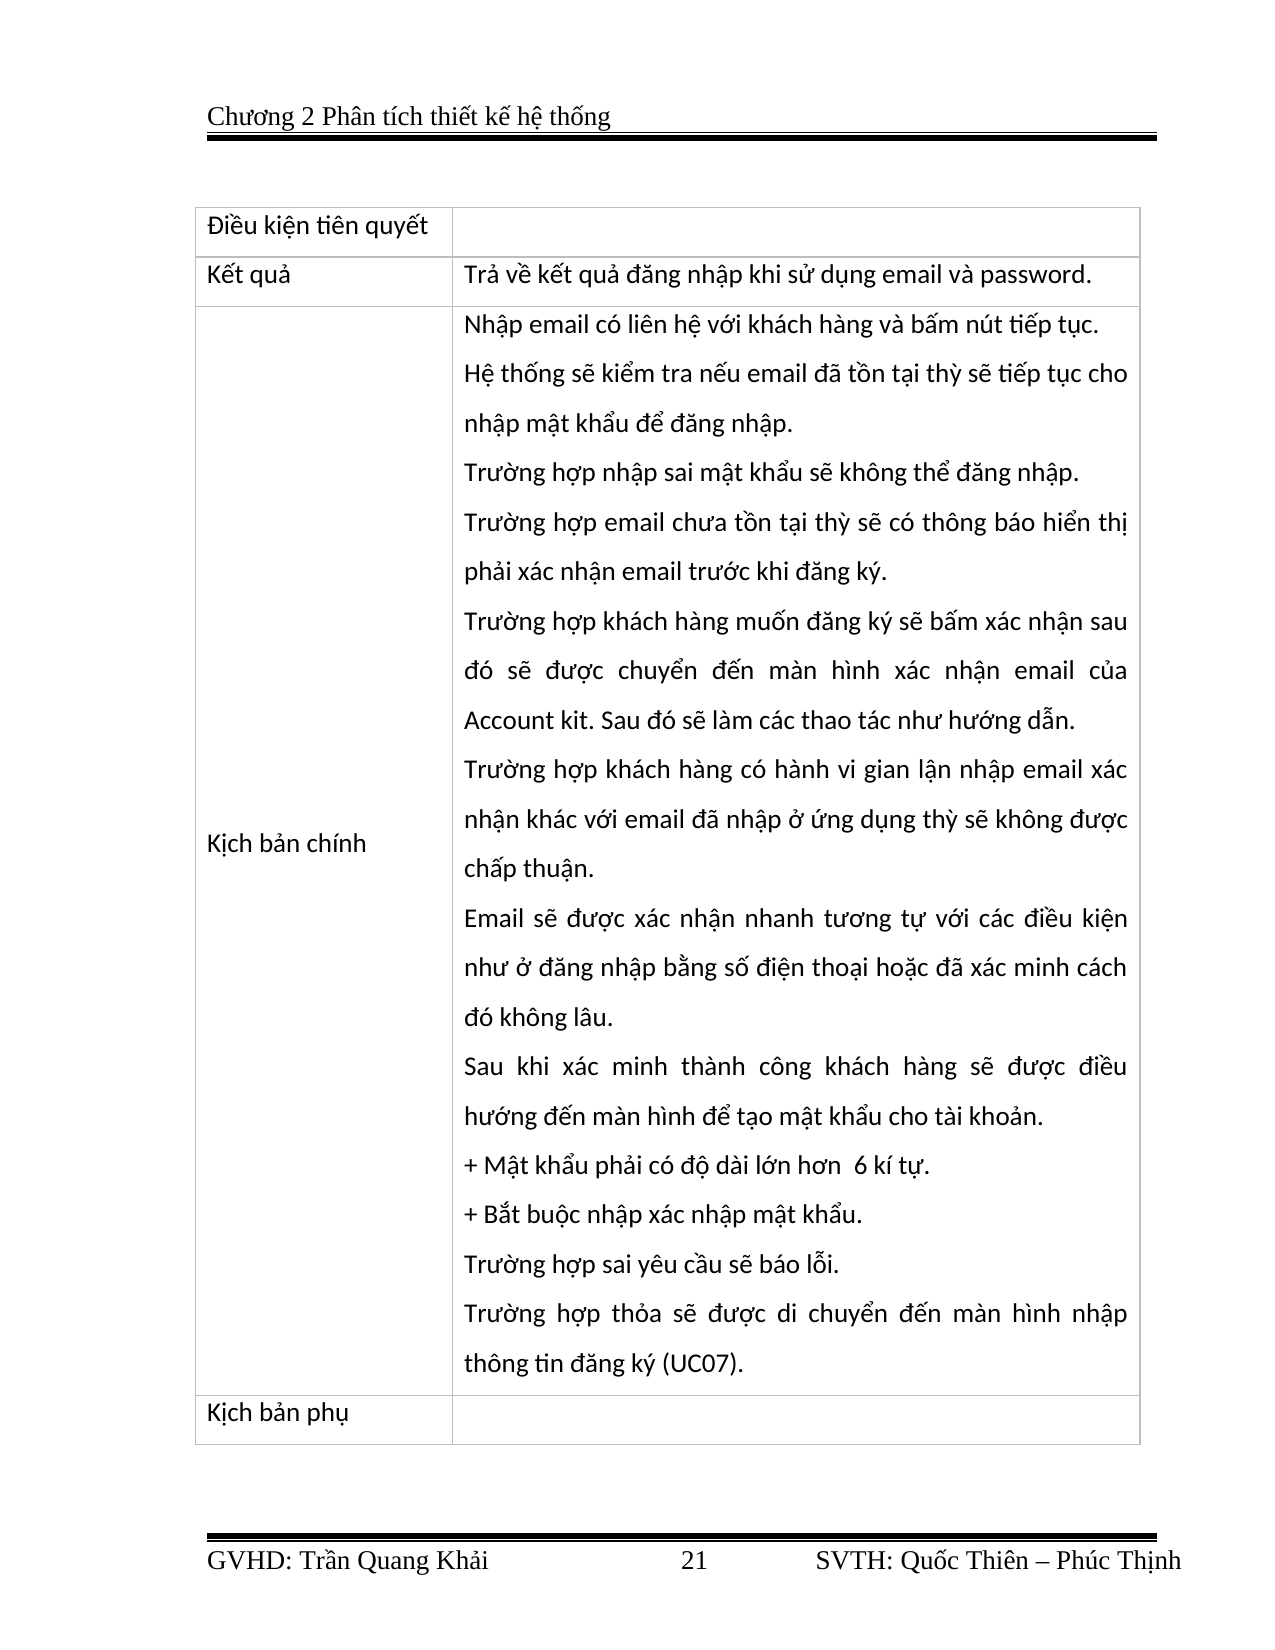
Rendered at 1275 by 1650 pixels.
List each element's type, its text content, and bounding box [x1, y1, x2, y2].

table_cell Kết quả [196, 258, 452, 306]
table_cell [453, 208, 1139, 256]
table_cell Kịch bản phụ [196, 1396, 452, 1444]
table_cell Nhập email có liên hệ với khách hàng và bấm nút tiếp tục. Hệ thống sẽ kiểm tra nếu email đã tồn tại thỳ sẽ tiếp tục cho nhập mật khẩu để đăng nhập. Trường hợp nhập sai mật khẩu sẽ không thể đăng nhập. Trường hợp email chưa tồn tại thỳ sẽ có thông báo hiển thị phải xác nhận email trước khi đăng ký. Trường hợp khách hàng muốn đăng ký sẽ bấm xác nhận sau đó sẽ được chuyển đến màn hình xác nhận email của Account kit. Sau đó sẽ làm các thao tác như hướng dẫn. Trường hợp khách hàng có hành vi gian lận nhập email xác nhận khác với email đã nhập ở ứng dụng thỳ sẽ không được chấp thuận. Email sẽ được xác nhận nhanh tương tự với các điều kiện như ở đăng nhập bằng số điện thoại hoặc đã xác minh cách đó không lâu. Sau khi xác minh thành công khách hàng sẽ được điều hướng đến màn hình để tạo mật khẩu cho tài khoản. + Mật khẩu phải có độ dài lớn hơn 6 kí tự. + Bắt buộc nhập xác nhập mật khẩu. Trường hợp sai yêu cầu sẽ báo lỗi. Trường hợp thỏa sẽ được di chuyển đến màn hình nhập thông tin đăng ký (UC07). [453, 307, 1139, 1394]
table_cell Điều kiện tiên quyết [196, 208, 452, 256]
table_cell [453, 1396, 1139, 1444]
table_cell Trả về kết quả đăng nhập khi sử dụng email và password. [453, 258, 1139, 306]
table_cell Kịch bản chính [196, 307, 452, 1394]
